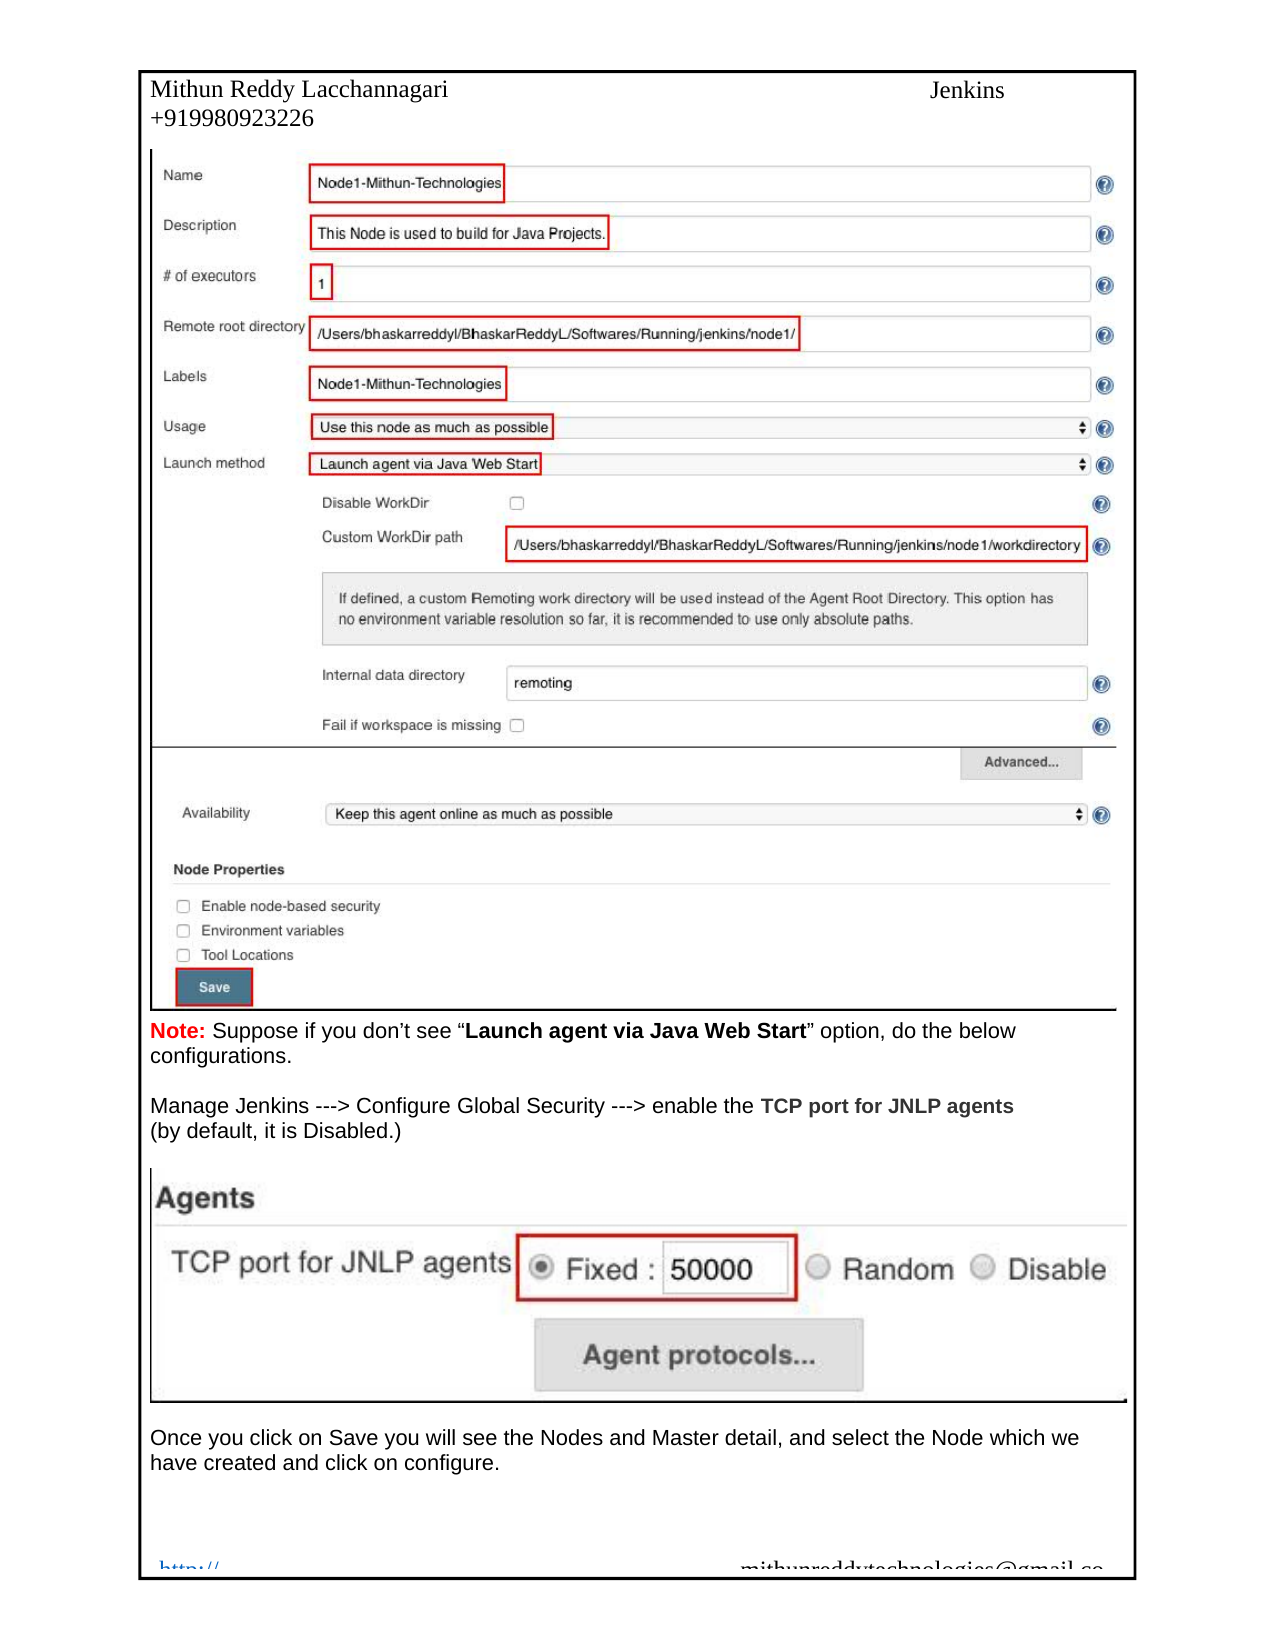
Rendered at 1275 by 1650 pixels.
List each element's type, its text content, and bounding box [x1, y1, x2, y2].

picture [150, 1144, 1128, 1403]
text Note: Suppose if you don’t see “Launch agent via Java Web Start” option, do the below configurations. [150, 1018, 1018, 1068]
text Manage Jenkins ---> Configure Global Security ---> enable the TCP port for JNLP agents [150, 1093, 1139, 1118]
picture [150, 149, 1125, 1093]
text Once you click on Save you will see the Nodes and Master detail, and select the Node which we have created and click on configure. [150, 1403, 1082, 1475]
text (by default, it is Disabled.) [150, 1118, 1139, 1144]
